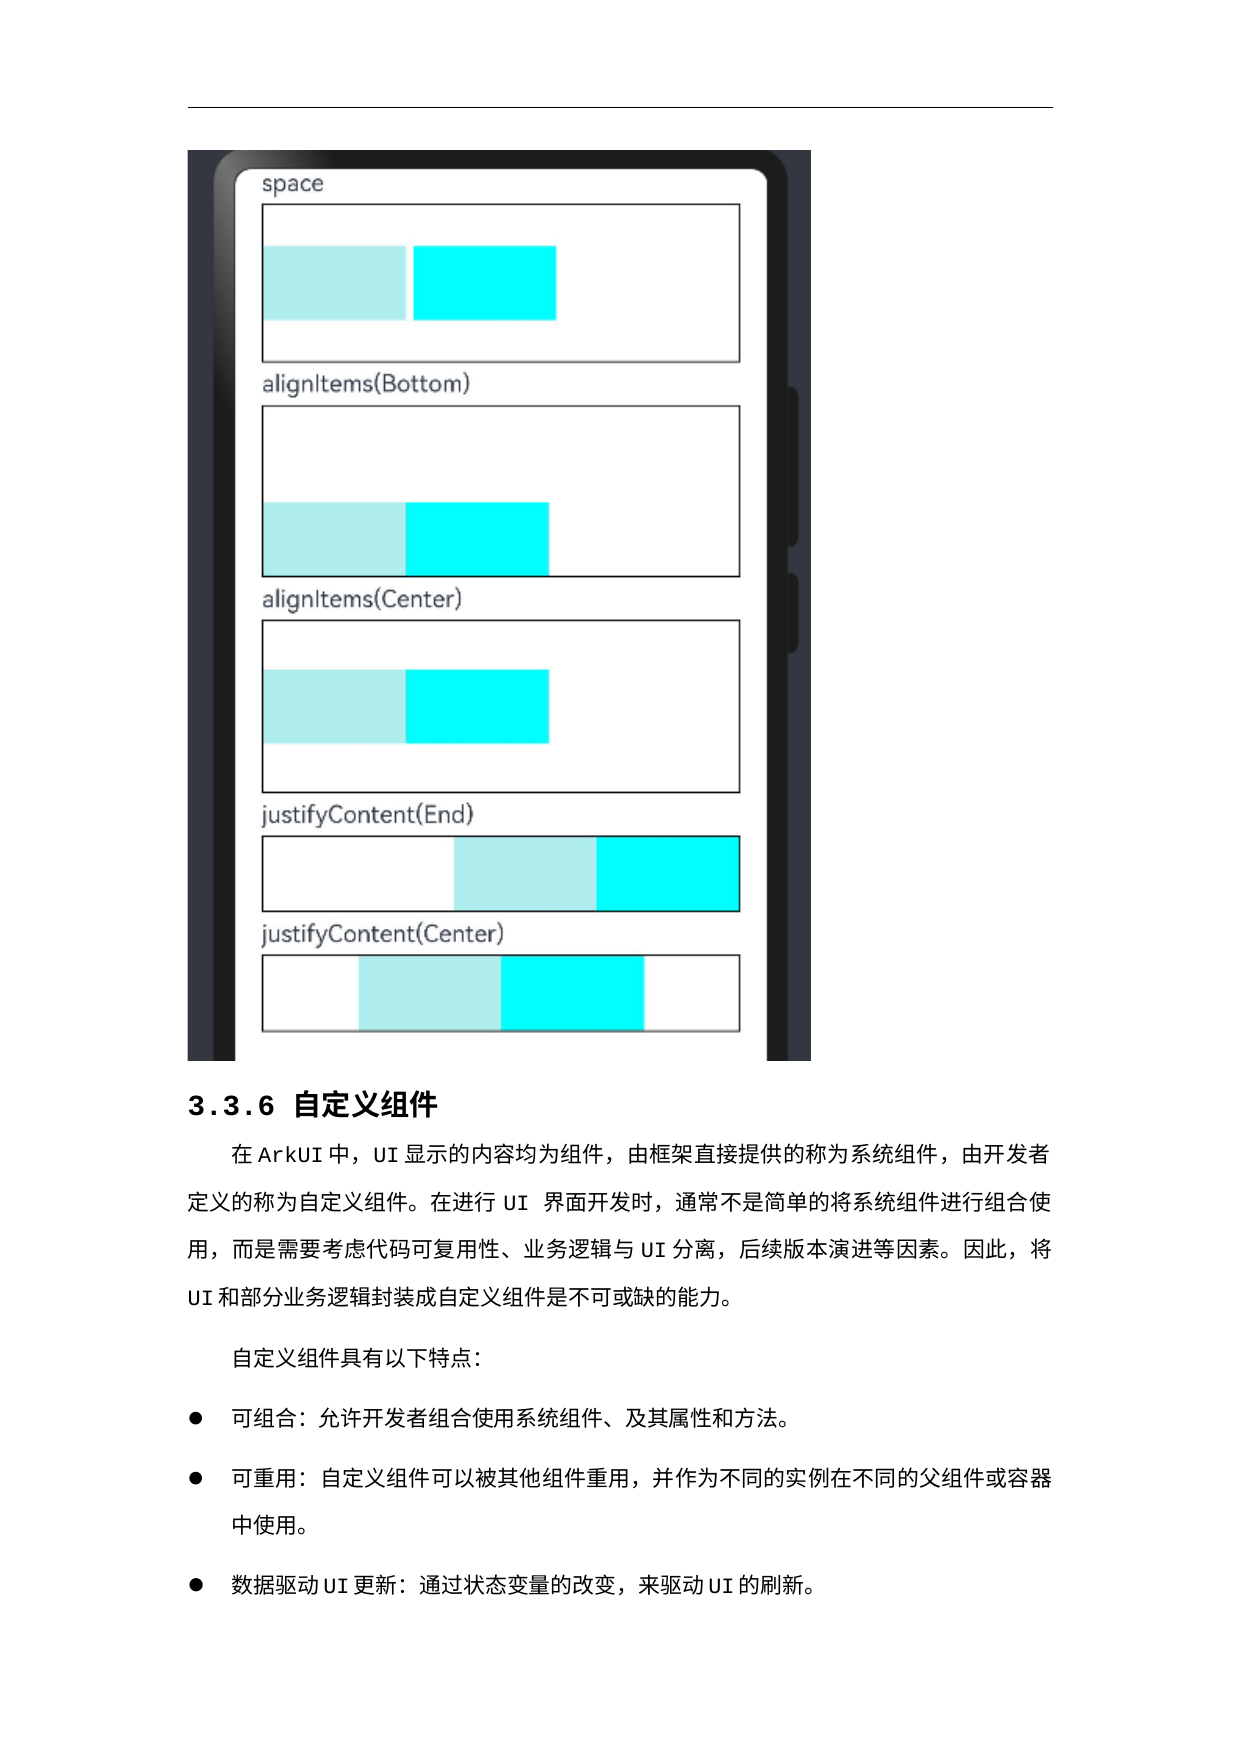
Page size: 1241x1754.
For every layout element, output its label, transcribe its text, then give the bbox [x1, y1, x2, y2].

list 数据驱动UI更新：通过状态变量的改变，来驱动UI的刷新。 [187, 1568, 1053, 1600]
text 在ArkUI中，UI显示的内容均为组件，由框架直接提供的称为系统组件，由开发者定义的称为自定义组件。在进行 UI 界面开发时，通常不是简单的将系统组件进行组合使用，而是需要考虑代码可复用性、业务逻辑与UI分离，后续版本演进等因素。因此，将UI和部分业务逻辑封装成自定义组件是不可或缺的能力。 [187, 1137, 1053, 1312]
list 可组合：允许开发者组合使用系统组件、及其属性和方法。 [187, 1401, 1053, 1432]
subtitle 自定义组件 [187, 1082, 1053, 1124]
text 自定义组件具有以下特点： [187, 1341, 1053, 1372]
list 可重用：自定义组件可以被其他组件重用，并作为不同的实例在不同的父组件或容器中使用。 [187, 1461, 1053, 1540]
picture [187, 150, 811, 1061]
